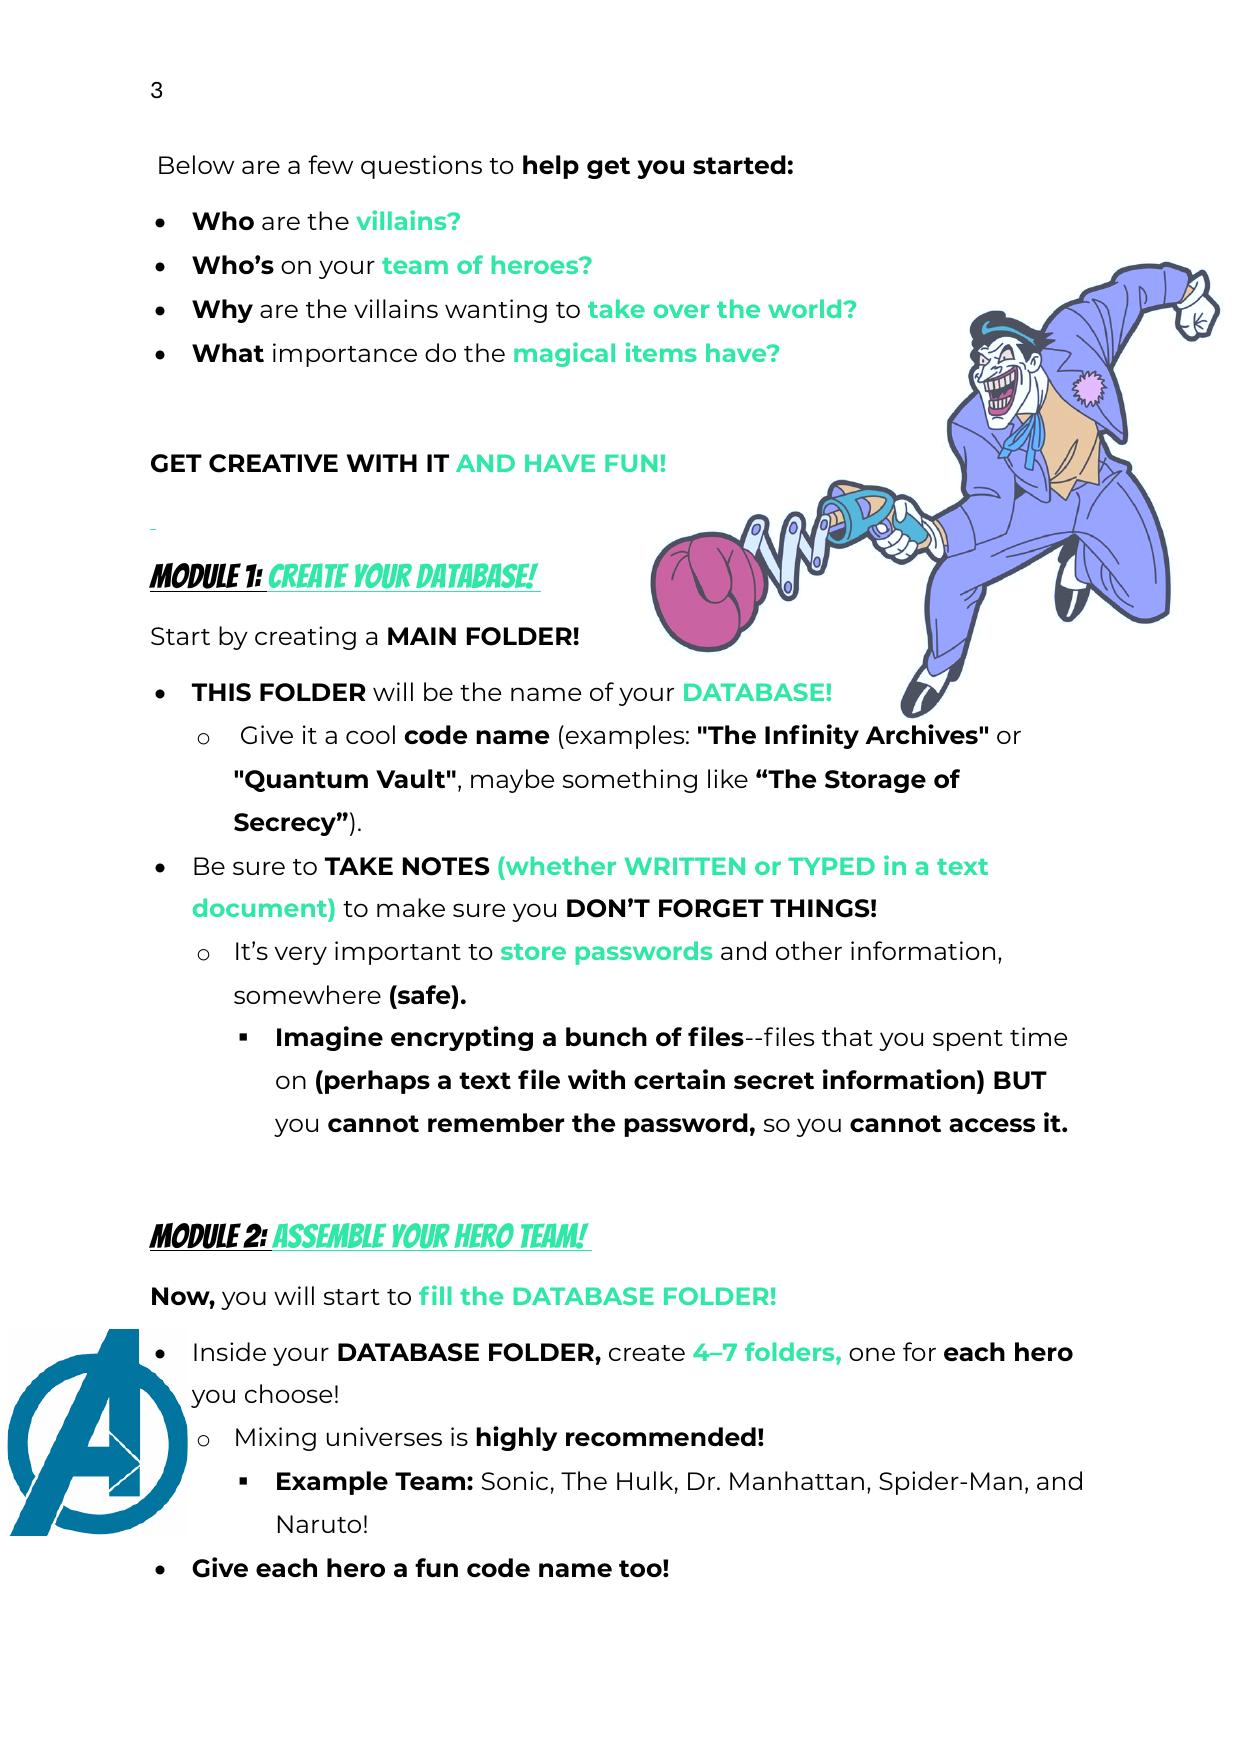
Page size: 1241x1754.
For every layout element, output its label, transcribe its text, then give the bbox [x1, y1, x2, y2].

list Inside your DATABASE FOLDER, create 4–7 folders, one for each hero you choose! [154, 1336, 1090, 1410]
list Mixing universes is highly recommended! [196, 1422, 1090, 1454]
text Module 1: Create your database! [150, 559, 1090, 595]
text Start by creating a MAIN FOLDER! [150, 621, 1090, 652]
list Give it a cool code name (examples: "The Infinity Archives" or "Quantum Vault", maybe something like “The Storage of Secrecy”). [196, 721, 1090, 838]
list What importance do the magical items have? [154, 337, 1090, 368]
list Give each hero a fun code name too! [154, 1552, 1090, 1583]
list Example Team: Sonic, The Hulk, Dr. Manhattan, Spider-Man, and Naruto! [237, 1467, 1090, 1540]
list THIS FOLDER will be the name of your DATABASE! [154, 677, 1090, 708]
list Who are the villains? [154, 205, 1090, 237]
list Imagine encrypting a bunch of files--files that you spent time on (perhaps a text file with certain secret information) BUT you cannot remember the password, so you cannot access it. [237, 1023, 1090, 1139]
text GET CREATIVE WITH IT AND HAVE FUN! [150, 449, 1090, 479]
list Who’s on your team of heroes? [154, 249, 1090, 281]
list Be sure to TAKE NOTES (whether WRITTEN or TYPED in a text document) to make sure you DON’T FORGET THINGS! [154, 850, 1090, 924]
list Why are the villains wanting to take over the world? [154, 293, 1090, 324]
text Now, you will start to fill the DATABASE FOLDER! [150, 1281, 1090, 1311]
list It’s very important to store passwords and other information, somewhere (safe). [196, 936, 1090, 1011]
text Below are a few questions to help get you started: [150, 150, 1090, 181]
text Module 2: Assemble your hero team! [150, 1218, 1090, 1254]
